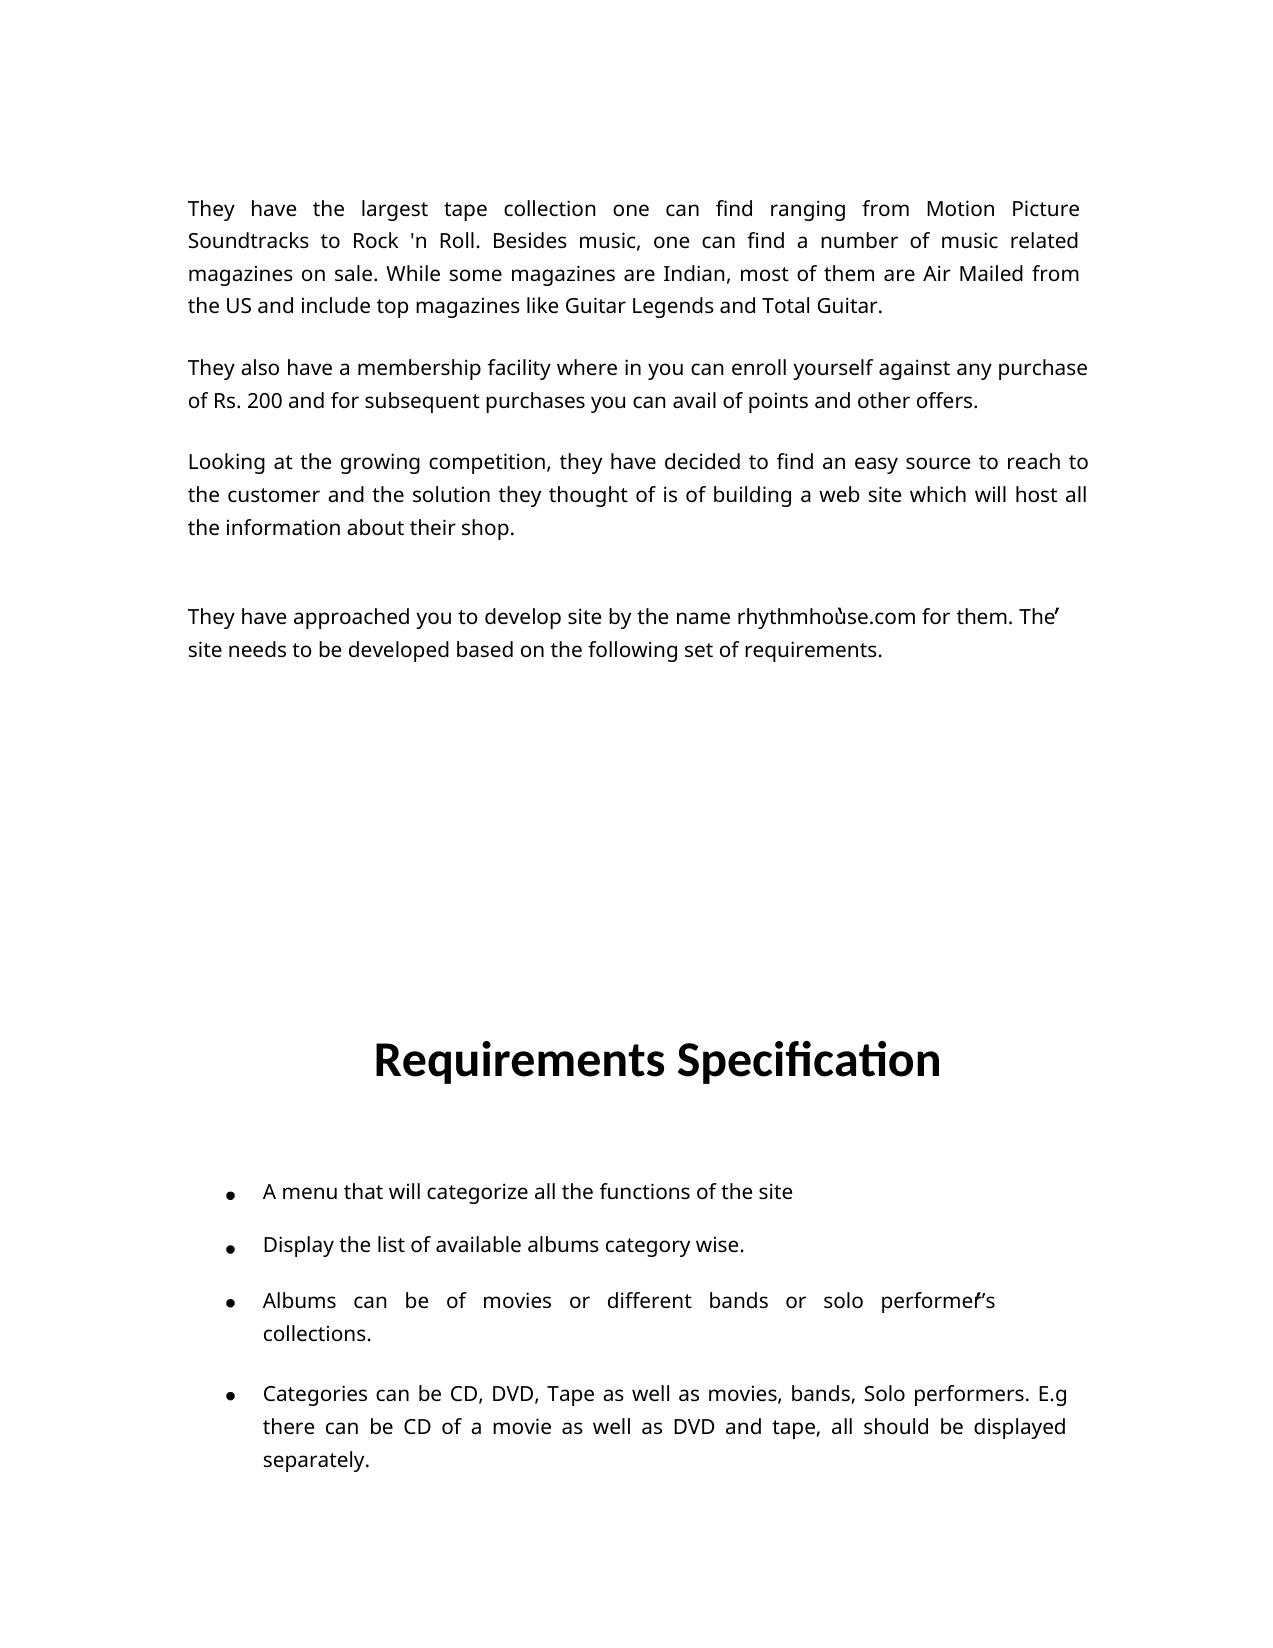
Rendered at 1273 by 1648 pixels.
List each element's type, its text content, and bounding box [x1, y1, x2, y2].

text Looking at the growing competition, they have decided to find an easy source to reach to the customer and the solution they thought of is of building a web site which will host all the information about their shop. [188, 447, 1090, 541]
text They have the largest tape collection one can find ranging from Motion Picture Soundtracks to Rock 'n Roll. Besides music, one can find a number of music related magazines on sale. While some magazines are Indian, most of them are Air Mailed from the US and include top magazines like Guitar Legends and Total Guitar. [188, 194, 1081, 320]
text They also have a membership facility where in you can enroll yourself against any purchase of Rs. 200 and for subsequent purchases you can avail of points and other offers. [188, 353, 1090, 414]
subtitle Requirements Specification [216, 1028, 1099, 1089]
text Albums can be of movies or different bands or solo performer’s collections. [263, 1287, 997, 1348]
text Display the list of available albums category wise. [263, 1233, 1098, 1258]
text They have approached you to develop site by the name rhythmhouse.com for them. The site needs to be developed based on the following set of requirements. [188, 602, 1057, 663]
text Categories can be CD, DVD, Tape as well as movies, bands, Solo performers. E.g there can be CD of a movie as well as DVD and tape, all should be displayed separately. [263, 1379, 1069, 1473]
text A menu that will categorize all the functions of the site [263, 1179, 1098, 1204]
